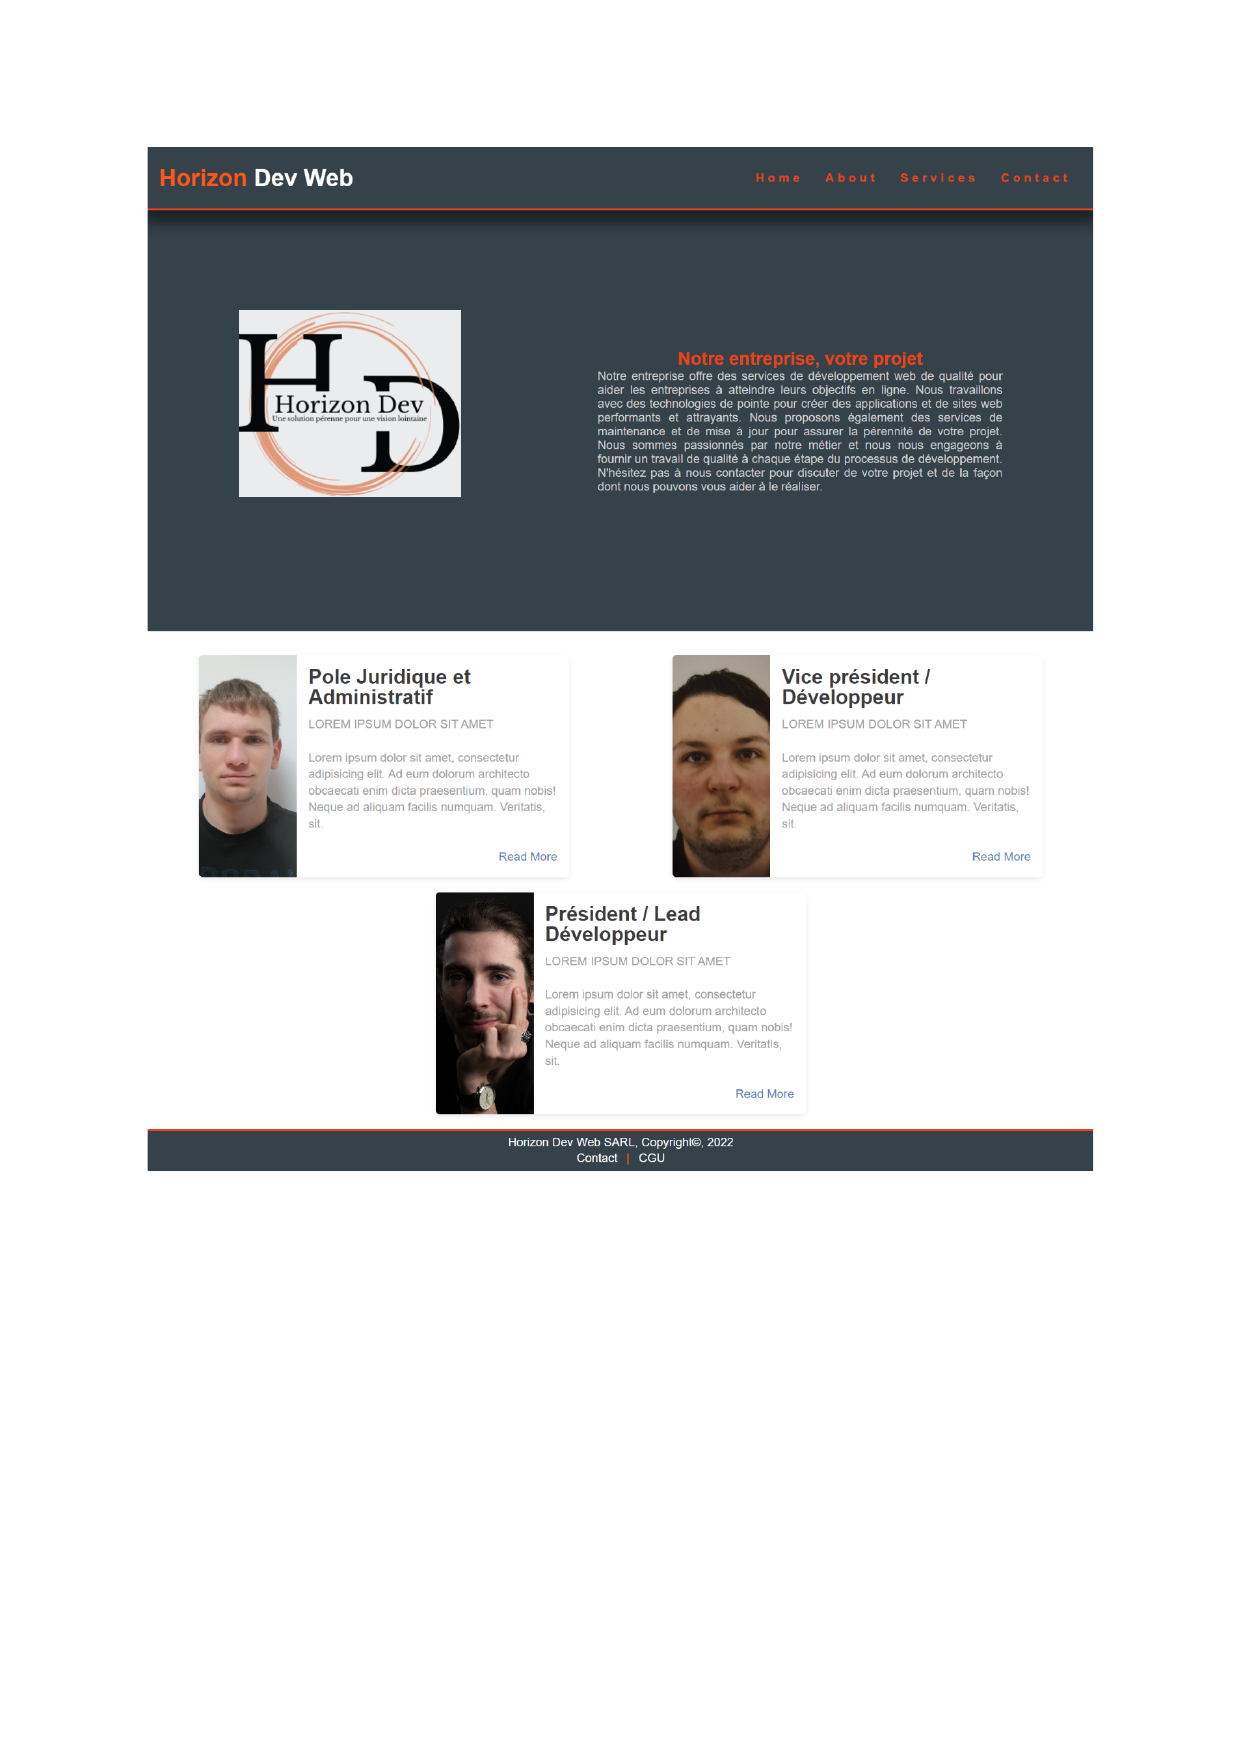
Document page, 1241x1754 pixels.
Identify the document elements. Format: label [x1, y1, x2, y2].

picture [147, 147, 1094, 1171]
